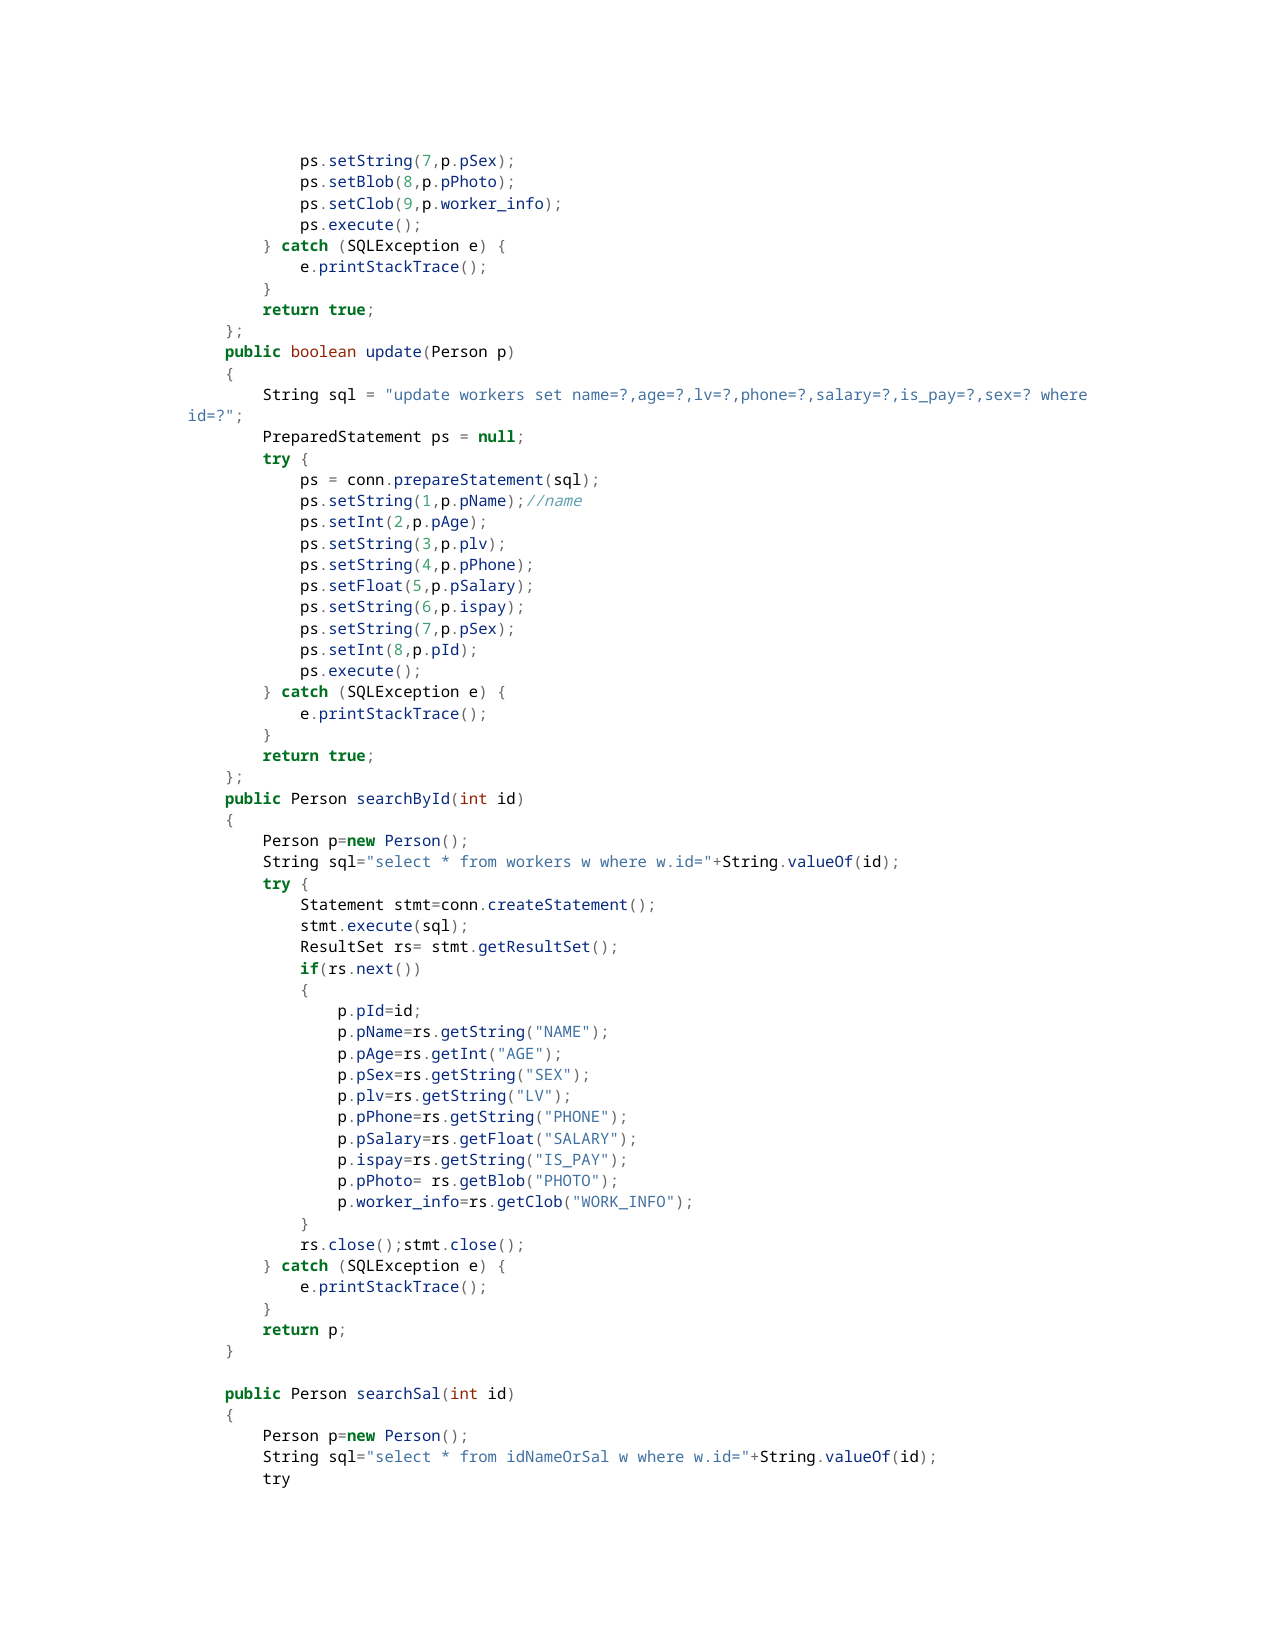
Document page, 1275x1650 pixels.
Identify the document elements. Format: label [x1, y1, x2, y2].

text [187, 150, 1087, 1489]
